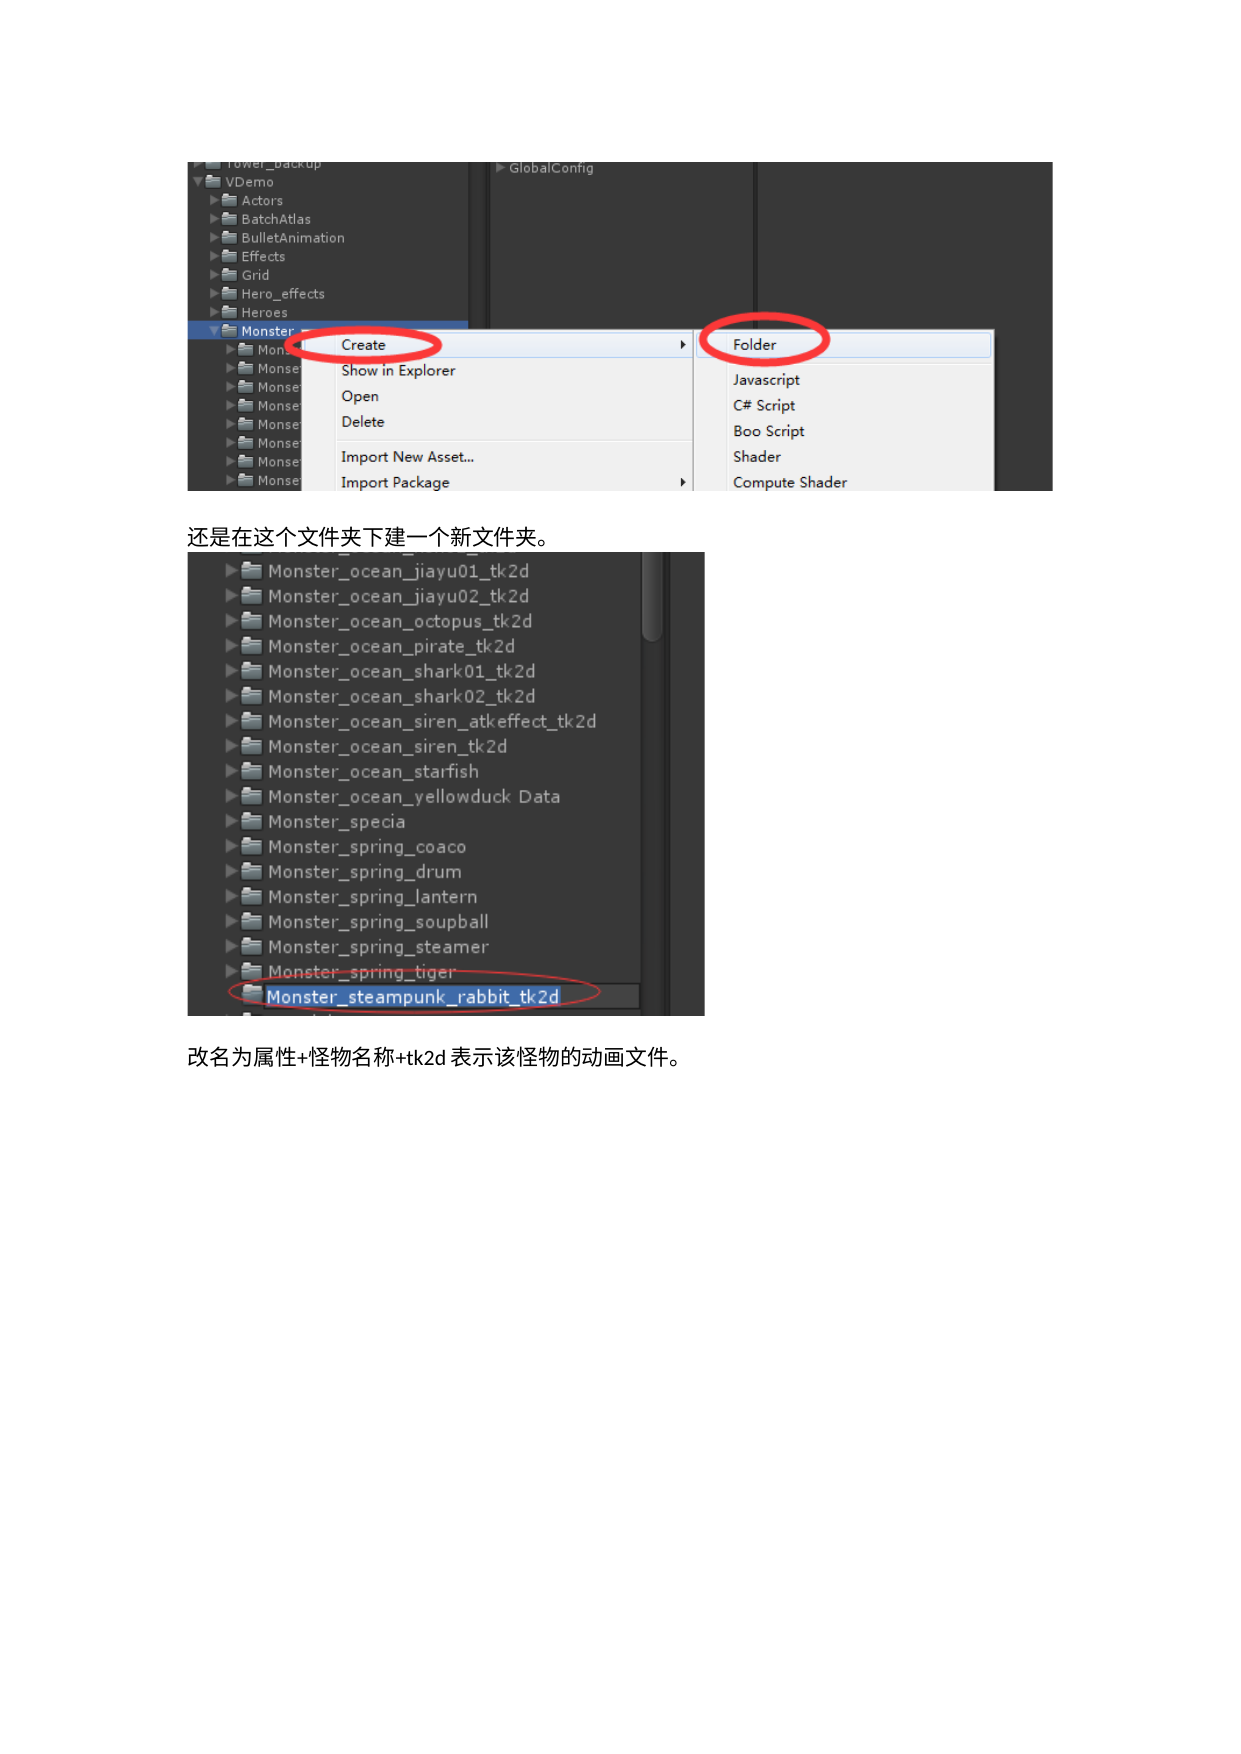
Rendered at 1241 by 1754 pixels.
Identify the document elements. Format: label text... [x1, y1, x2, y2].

picture [187, 162, 1053, 491]
picture [187, 552, 705, 1016]
text 改名为属性+怪物名称+tk2d表示该怪物的动画文件。 [187, 1039, 1053, 1072]
text 还是在这个文件夹下建一个新文件夹。 [187, 519, 1053, 552]
